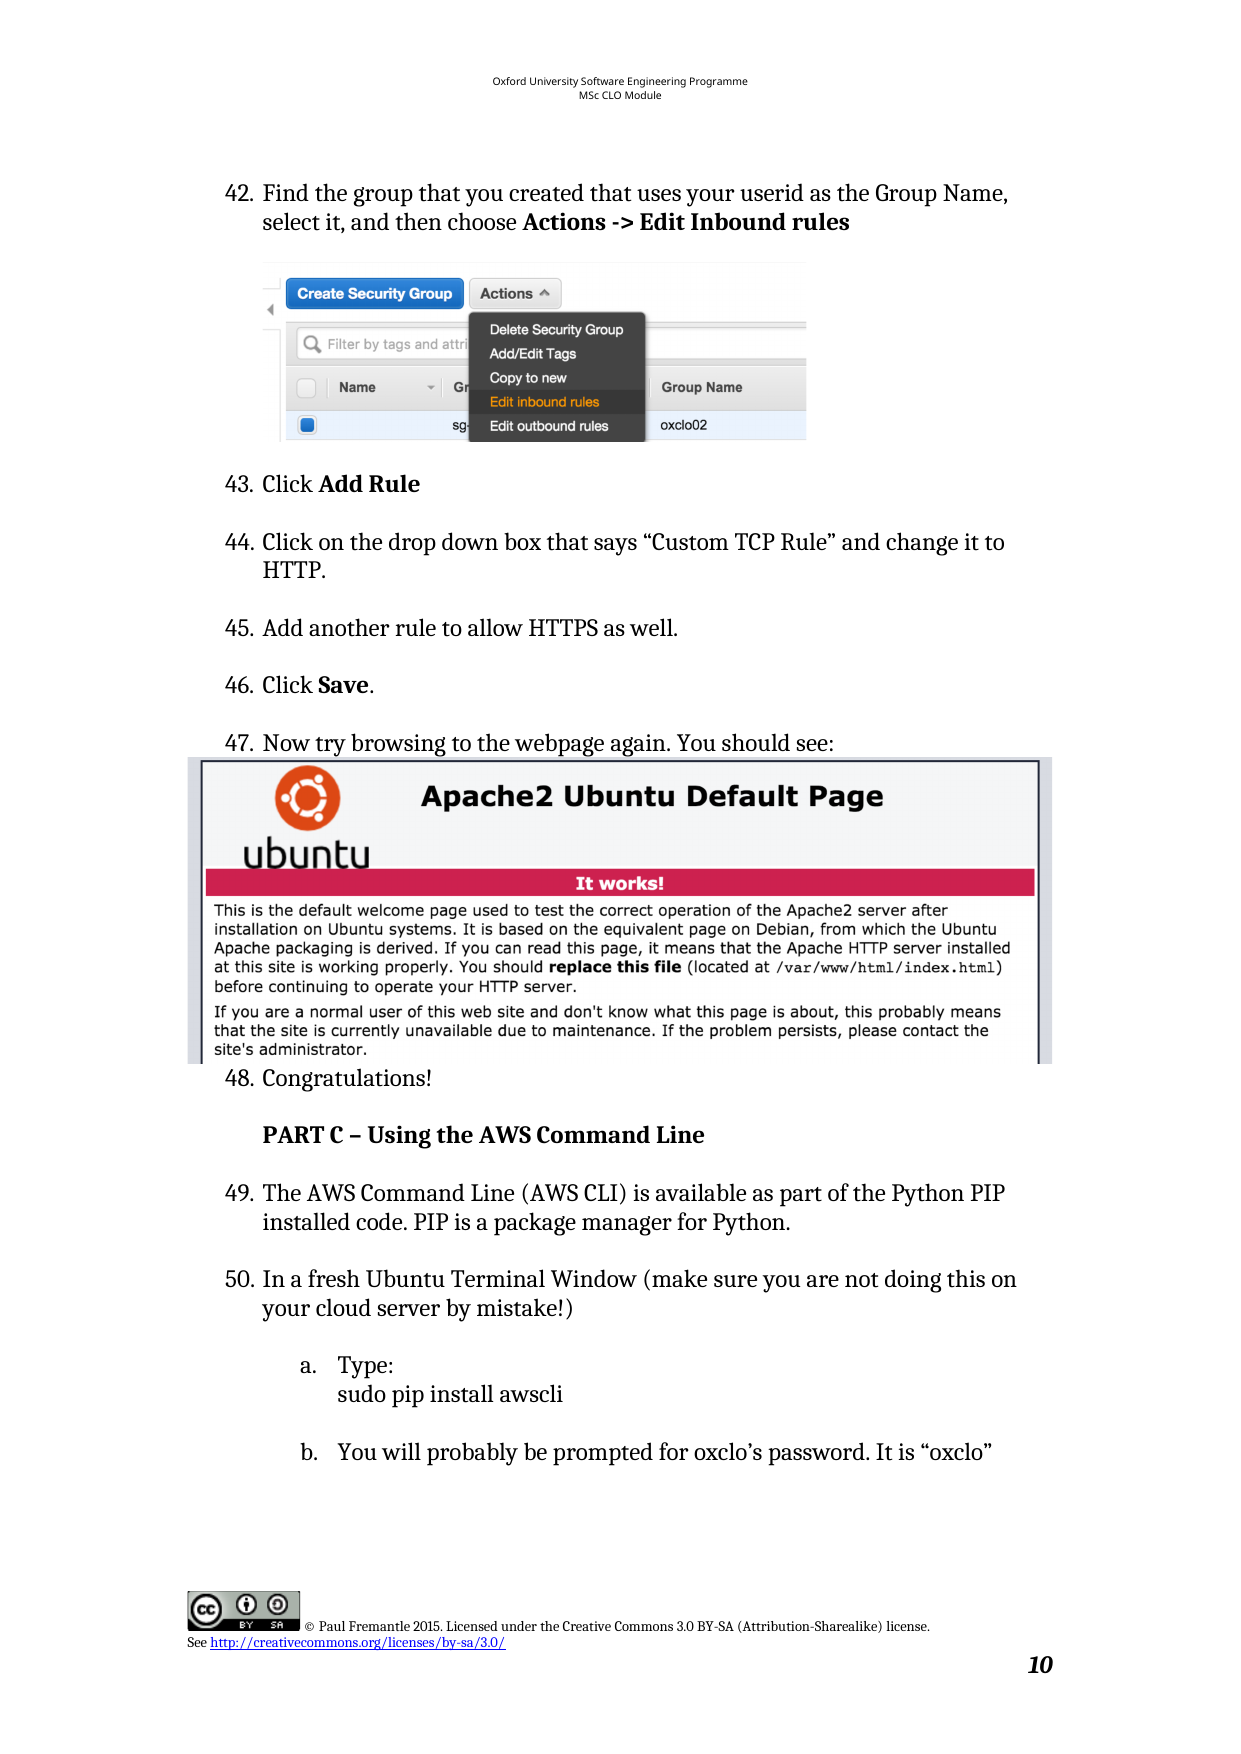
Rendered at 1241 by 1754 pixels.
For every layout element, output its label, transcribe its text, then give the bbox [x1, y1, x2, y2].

list Type: sudo pip install awscli [300, 1351, 1053, 1438]
list Congratulations! PART C – Using the AWS Command Line [225, 1064, 1053, 1179]
list You will probably be prompted for oxclo’s password. It is “oxclo” [300, 1438, 1053, 1495]
list Click Add Rule [225, 470, 1053, 499]
picture [187, 1591, 300, 1631]
list Click Save. [225, 671, 1053, 700]
list The AWS Command Line (AWS CLI) is available as part of the Python PIP installed code. PIP is a package manager for Python. [225, 1179, 1053, 1265]
list Add another rule to allow HTTPS as well. [225, 614, 1053, 643]
list Click on the drop down box that says “Custom TCP Rule” and change it to HTTP. [225, 528, 1053, 585]
list In a fresh Ubuntu Terminal Window (make sure you are not doing this on your cloud server by mistake!) [225, 1265, 1053, 1351]
list Find the group that you created that uses your userid as the Group Name, select it, and then choose Actions -> Edit Inbound rules [225, 179, 1053, 236]
list Now try browsing to the webpage again. You should see: [225, 729, 1053, 757]
picture [187, 757, 1053, 1064]
picture [262, 262, 807, 442]
